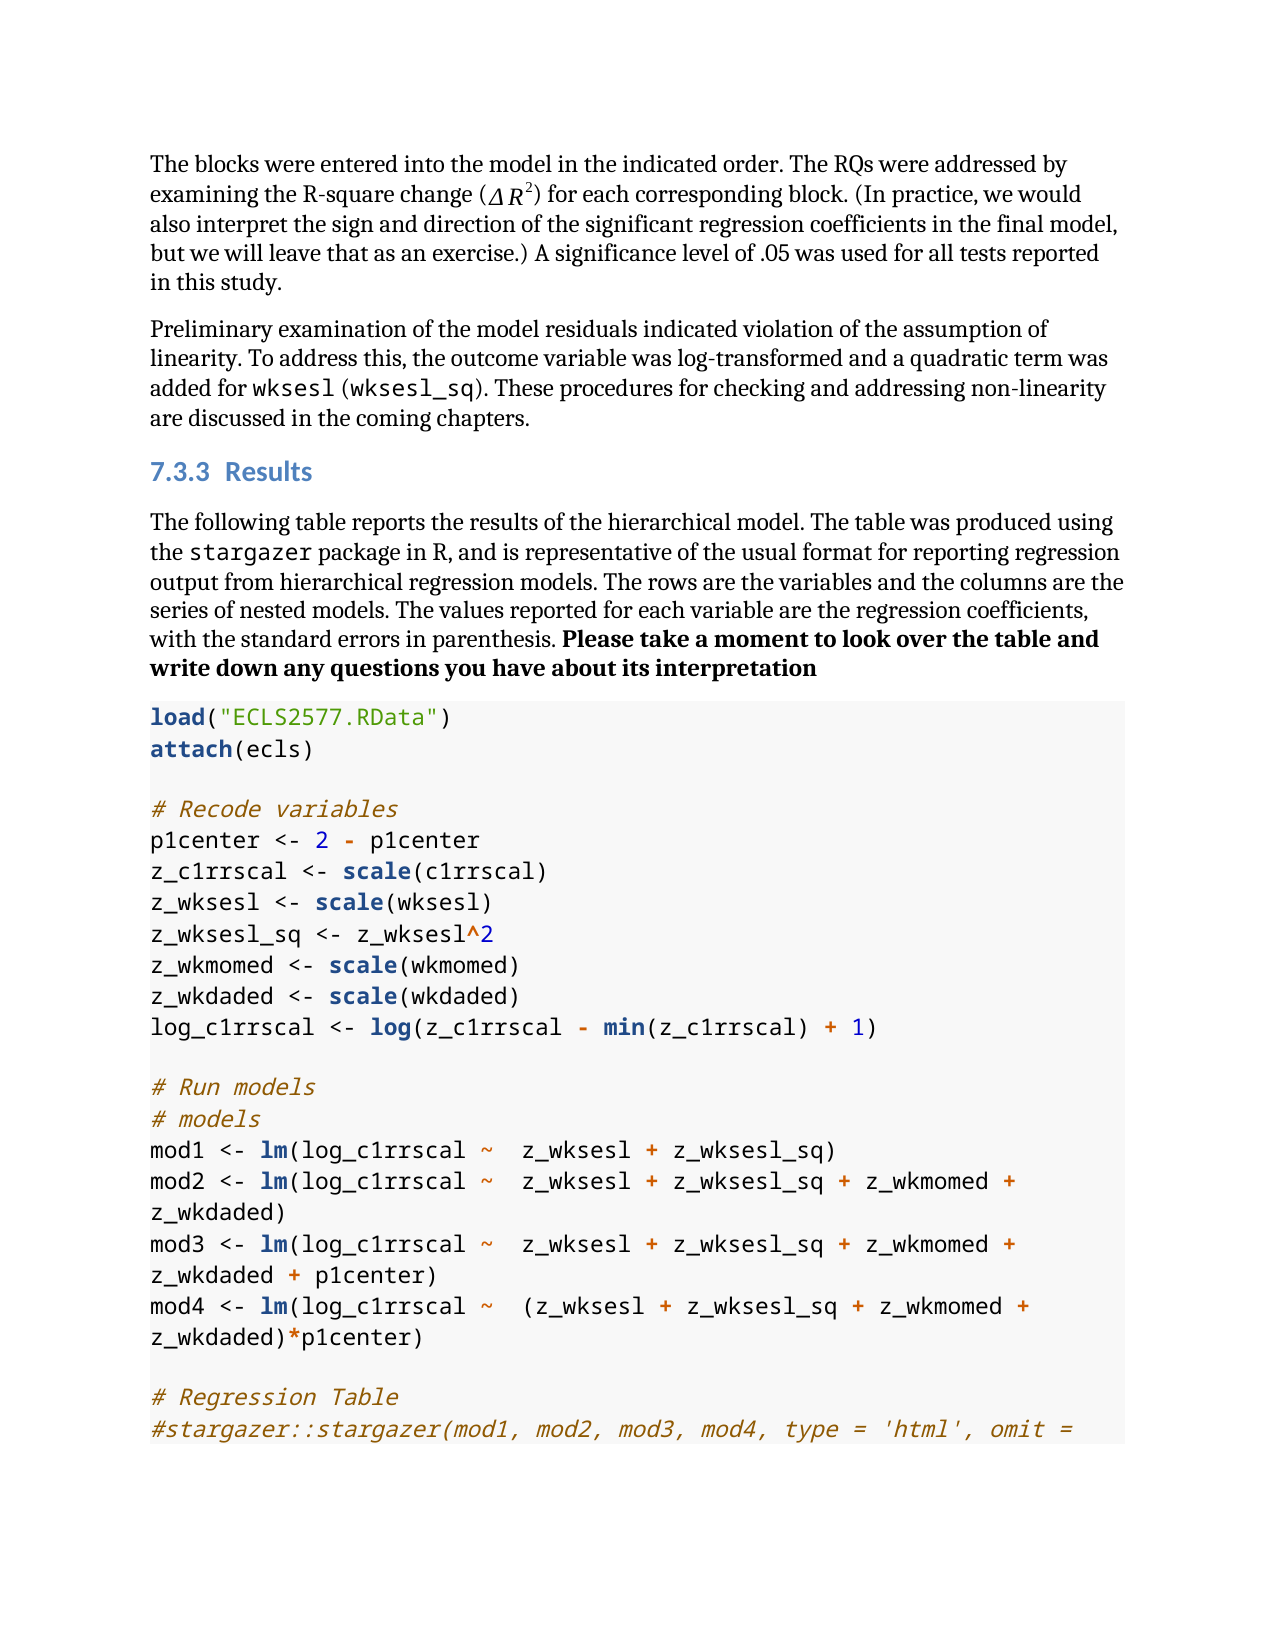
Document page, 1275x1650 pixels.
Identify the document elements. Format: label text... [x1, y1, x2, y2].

subtitle 7.3.3 Results [150, 453, 1125, 489]
text Preliminary examination of the model residuals indicated violation of the assumption of linearity. To address this, the outcome variable was log-transformed and a quadratic term was added for wksesl (wksesl_sq). These procedures for checking and addressing non-linearity are discussed in the coming chapters. [150, 315, 1125, 432]
text The following table reports the results of the hierarchical model. The table was produced using the stargazer package in R, and is representative of the usual format for reporting regression output from hierarchical regression models. The rows are the variables and the columns are the series of nested models. The values reported for each variable are the regression coefficients, with the standard errors in parenthesis. Please take a moment to look over the table and write down any questions you have about its interpretation [150, 508, 1125, 683]
text The blocks were entered into the model in the indicated order. The RQs were addressed by examining the R-square change () for each corresponding block. (In practice, we would also interpret the sign and direction of the significant regression coefficients in the final model, but we will leave that as an exercise.) A significance level of .05 was used for all tests reported in this study. [150, 150, 1125, 296]
